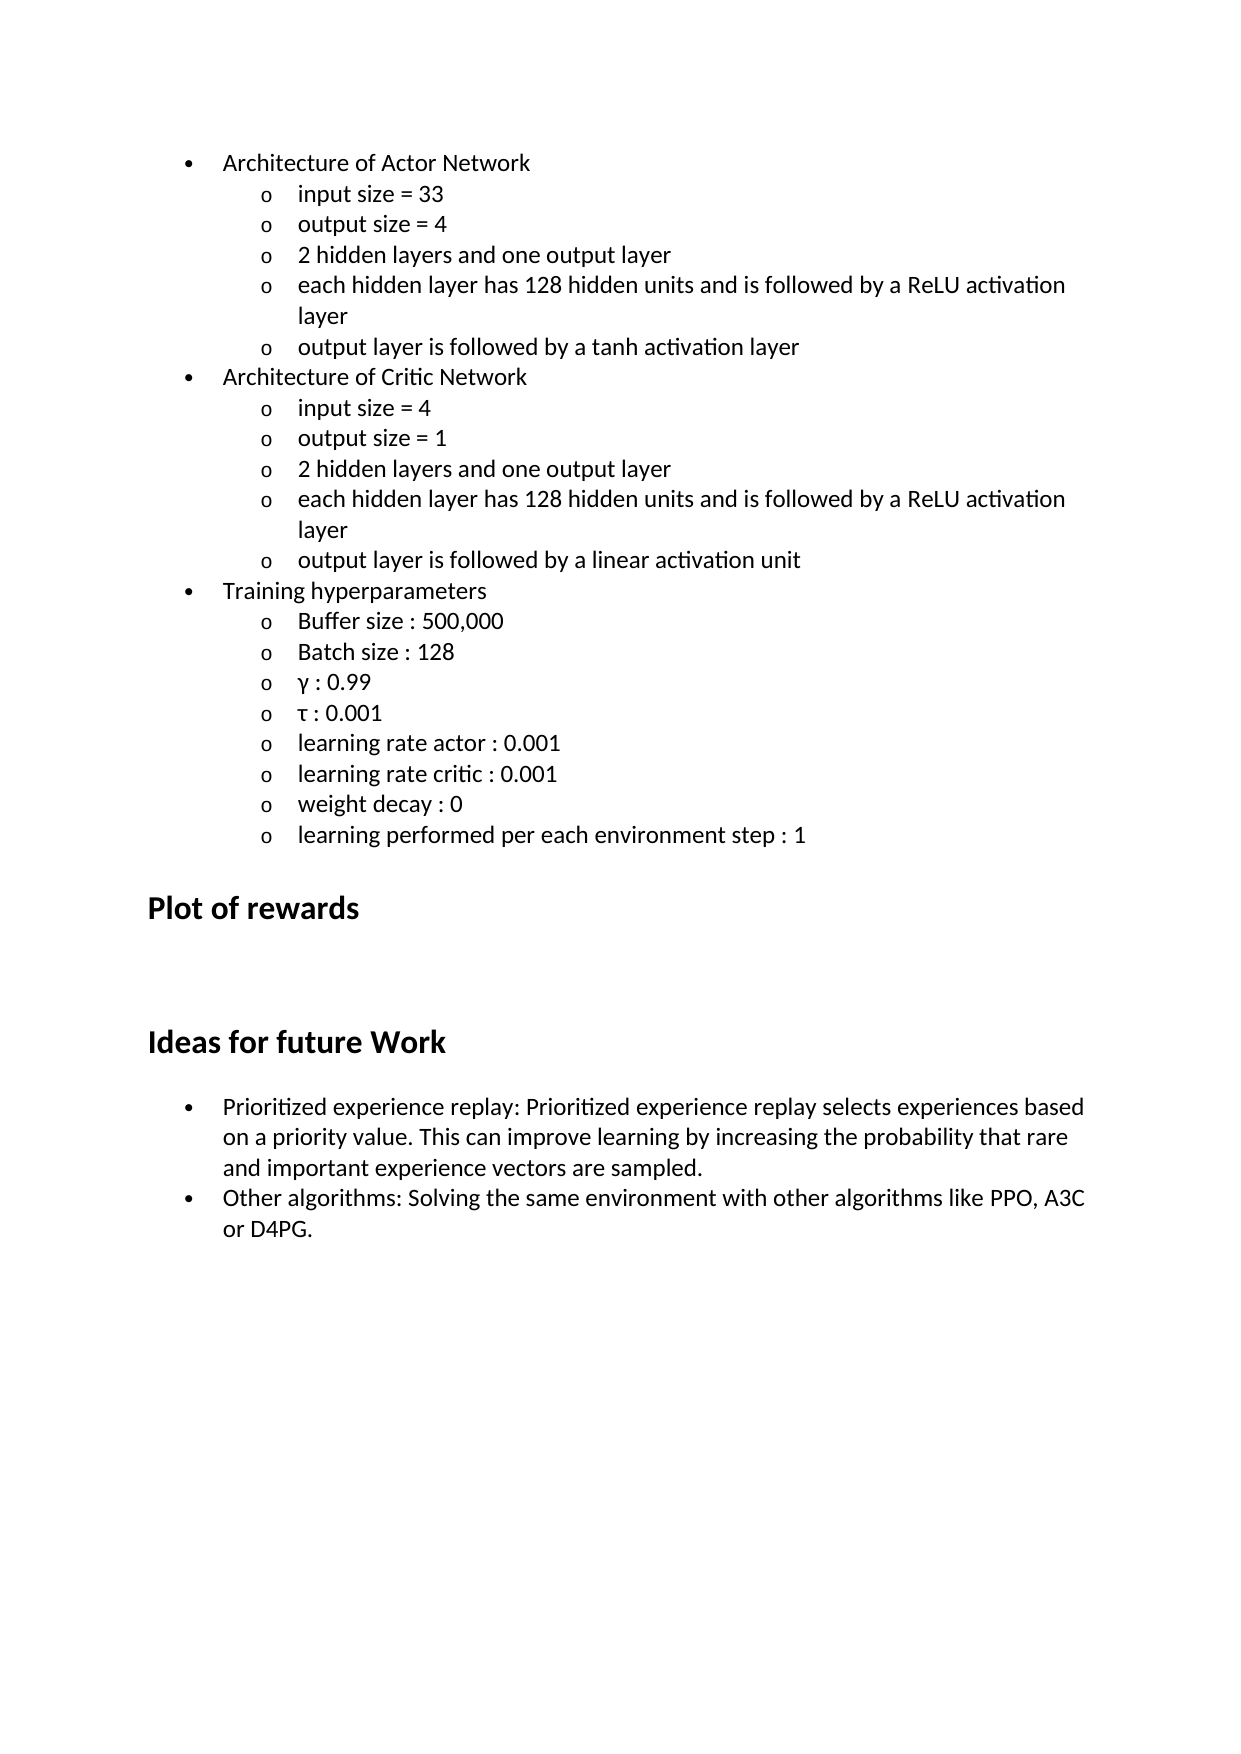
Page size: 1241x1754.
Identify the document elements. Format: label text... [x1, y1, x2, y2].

list learning rate actor : 0.001 [260, 727, 1093, 758]
list output layer is followed by a linear activation unit [260, 544, 1093, 575]
list input size = 33 [260, 178, 1093, 209]
list input size = 4 [260, 392, 1093, 422]
list Training hyperparameters [185, 575, 1093, 605]
list γ : 0.99 [260, 666, 1093, 697]
list each hidden layer has 128 hidden units and is followed by a ReLU activation layer [260, 483, 1093, 544]
list each hidden layer has 128 hidden units and is followed by a ReLU activation layer [260, 270, 1093, 331]
list output size = 1 [260, 422, 1093, 453]
list 2 hidden layers and one output layer [260, 239, 1093, 270]
subtitle Ideas for future Work [148, 1021, 1093, 1062]
list learning rate critic : 0.001 [260, 758, 1093, 788]
list Architecture of Actor Network [185, 148, 1093, 178]
list 2 hidden layers and one output layer [260, 453, 1093, 483]
list τ : 0.001 [260, 697, 1093, 727]
subtitle Plot of rewards [148, 887, 1093, 928]
list Prioritized experience replay: Prioritized experience replay selects experiences based on a priority value. This can improve learning by increasing the probability that rare and important experience vectors are sampled. [185, 1091, 1093, 1182]
list output size = 4 [260, 209, 1093, 239]
list Batch size : 128 [260, 636, 1093, 666]
list Buffer size : 500,000 [260, 605, 1093, 636]
list Other algorithms: Solving the same environment with other algorithms like PPO, A3C or D4PG. [185, 1182, 1093, 1243]
list weight decay : 0 [260, 788, 1093, 819]
list learning performed per each environment step : 1 [260, 819, 1093, 849]
list output layer is followed by a tanh activation layer [260, 331, 1093, 361]
list Architecture of Critic Network [185, 361, 1093, 392]
